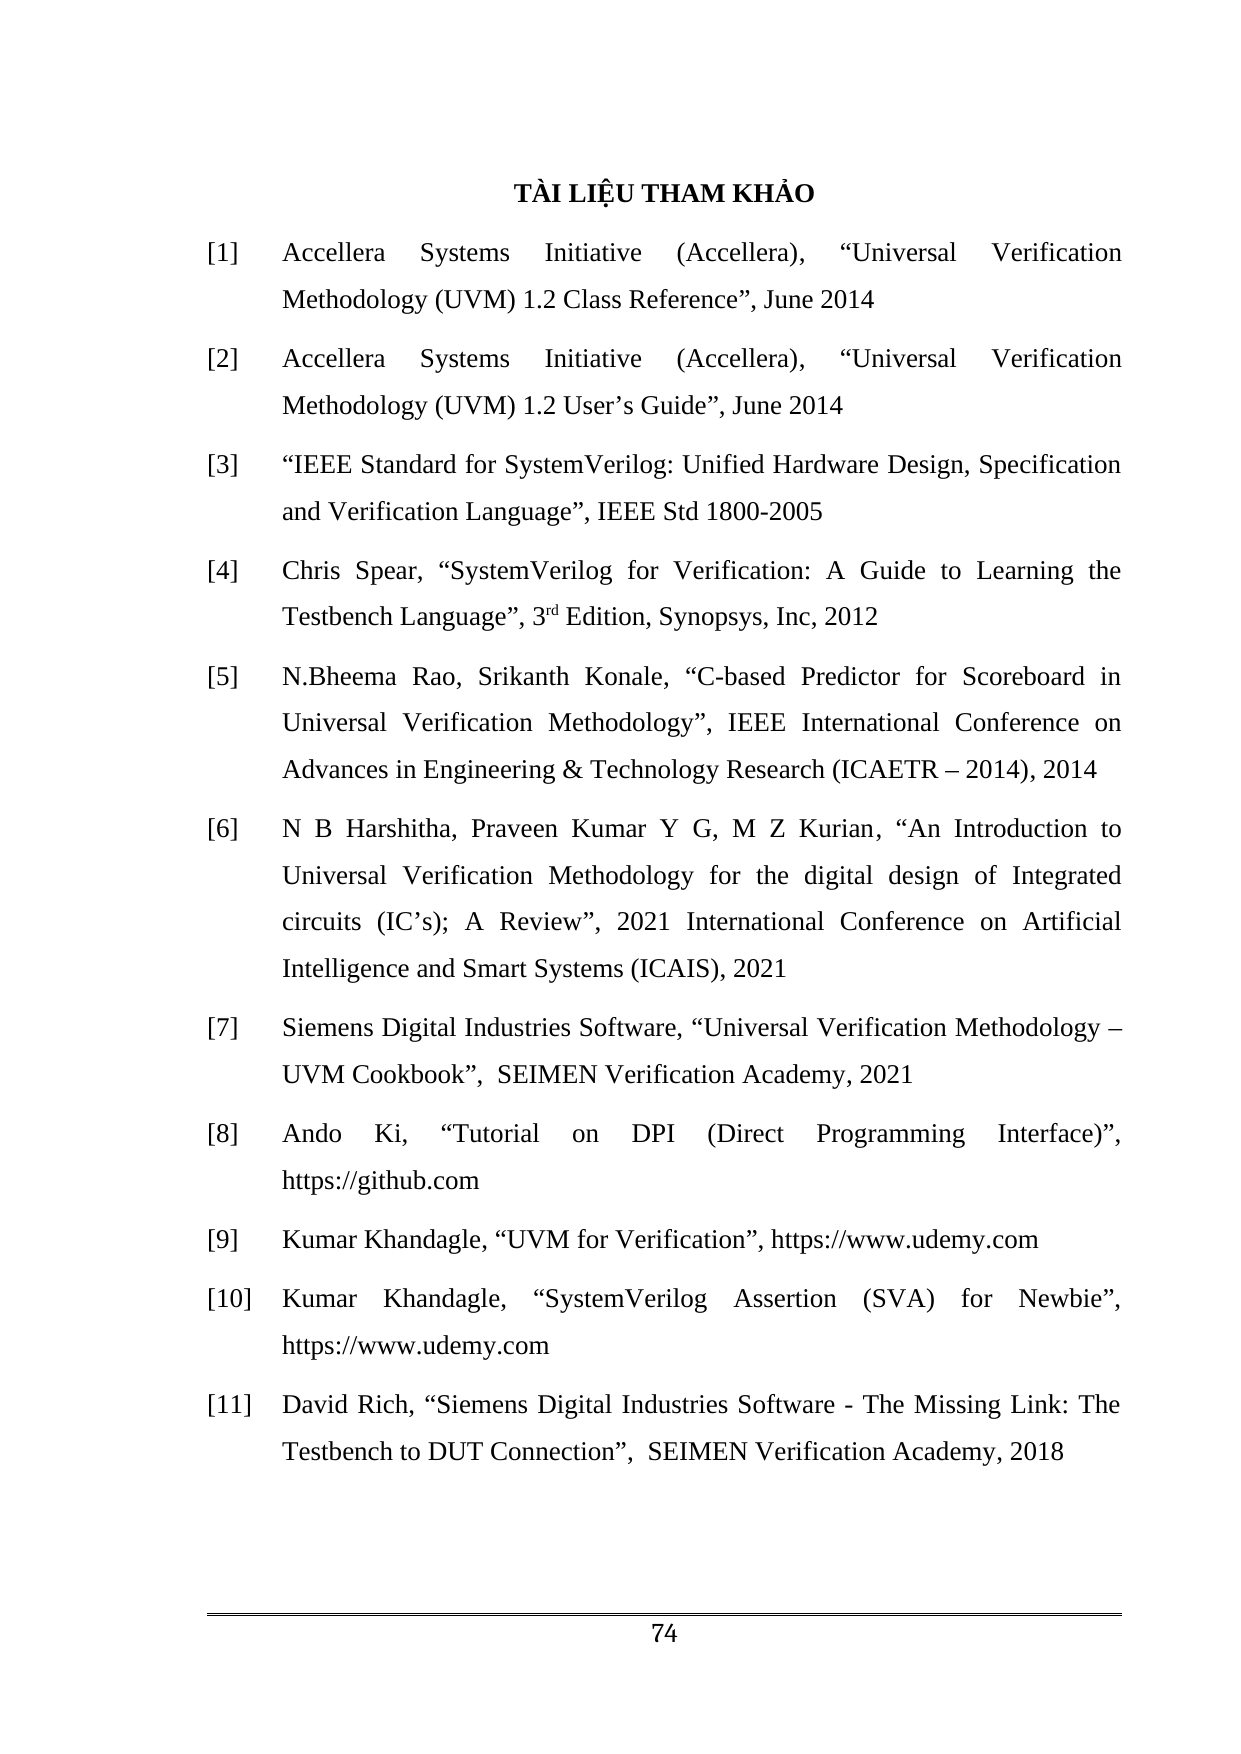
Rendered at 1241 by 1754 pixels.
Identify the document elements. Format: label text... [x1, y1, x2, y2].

text [2] Accellera Systems Initiative (Accellera), “Universal Verification Methodology (UVM) 1.2 User’s Guide”, June 2014 [207, 342, 1122, 420]
text [1] Accellera Systems Initiative (Accellera), “Universal Verification Methodology (UVM) 1.2 Class Reference”, June 2014 [207, 236, 1122, 314]
text [10] Kumar Khandagle, “SystemVerilog Assertion (SVA) for Newbie”, https://www.udemy.com [207, 1282, 1122, 1360]
text TÀI LIỆU THAM KHẢO [207, 177, 1122, 208]
text [11] David Rich, “Siemens Digital Industries Software - The Missing Link: The Testbench to DUT Connection”, SEIMEN Verification Academy, 2018 [207, 1388, 1122, 1466]
text [4] Chris Spear, “SystemVerilog for Verification: A Guide to Learning the Testbench Language”, 3rd Edition, Synopsys, Inc, 2012 [207, 554, 1122, 632]
text [6] N B Harshitha, Praveen Kumar Y G, M Z Kurian, “An Introduction to Universal Verification Methodology for the digital design of Integrated circuits (IC’s); A Review”, 2021 International Conference on Artificial Intelligence and Smart Systems (ICAIS), 2021 [207, 812, 1122, 983]
text [8] Ando Ki, “Tutorial on DPI (Direct Programming Interface)”, https://github.com [207, 1117, 1122, 1195]
text [5] N.Bheema Rao, Srikanth Konale, “C-based Predictor for Scoreboard in Universal Verification Methodology”, IEEE International Conference on Advances in Engineering & Technology Research (ICAETR – 2014), 2014 [207, 660, 1122, 784]
text [3] “IEEE Standard for SystemVerilog: Unified Hardware Design, Specification and Verification Language”, IEEE Std 1800-2005 [207, 448, 1122, 526]
text [9] Kumar Khandagle, “UVM for Verification”, https://www.udemy.com [207, 1223, 1122, 1254]
text [7] Siemens Digital Industries Software, “Universal Verification Methodology – UVM Cookbook”, SEIMEN Verification Academy, 2021 [207, 1011, 1122, 1089]
